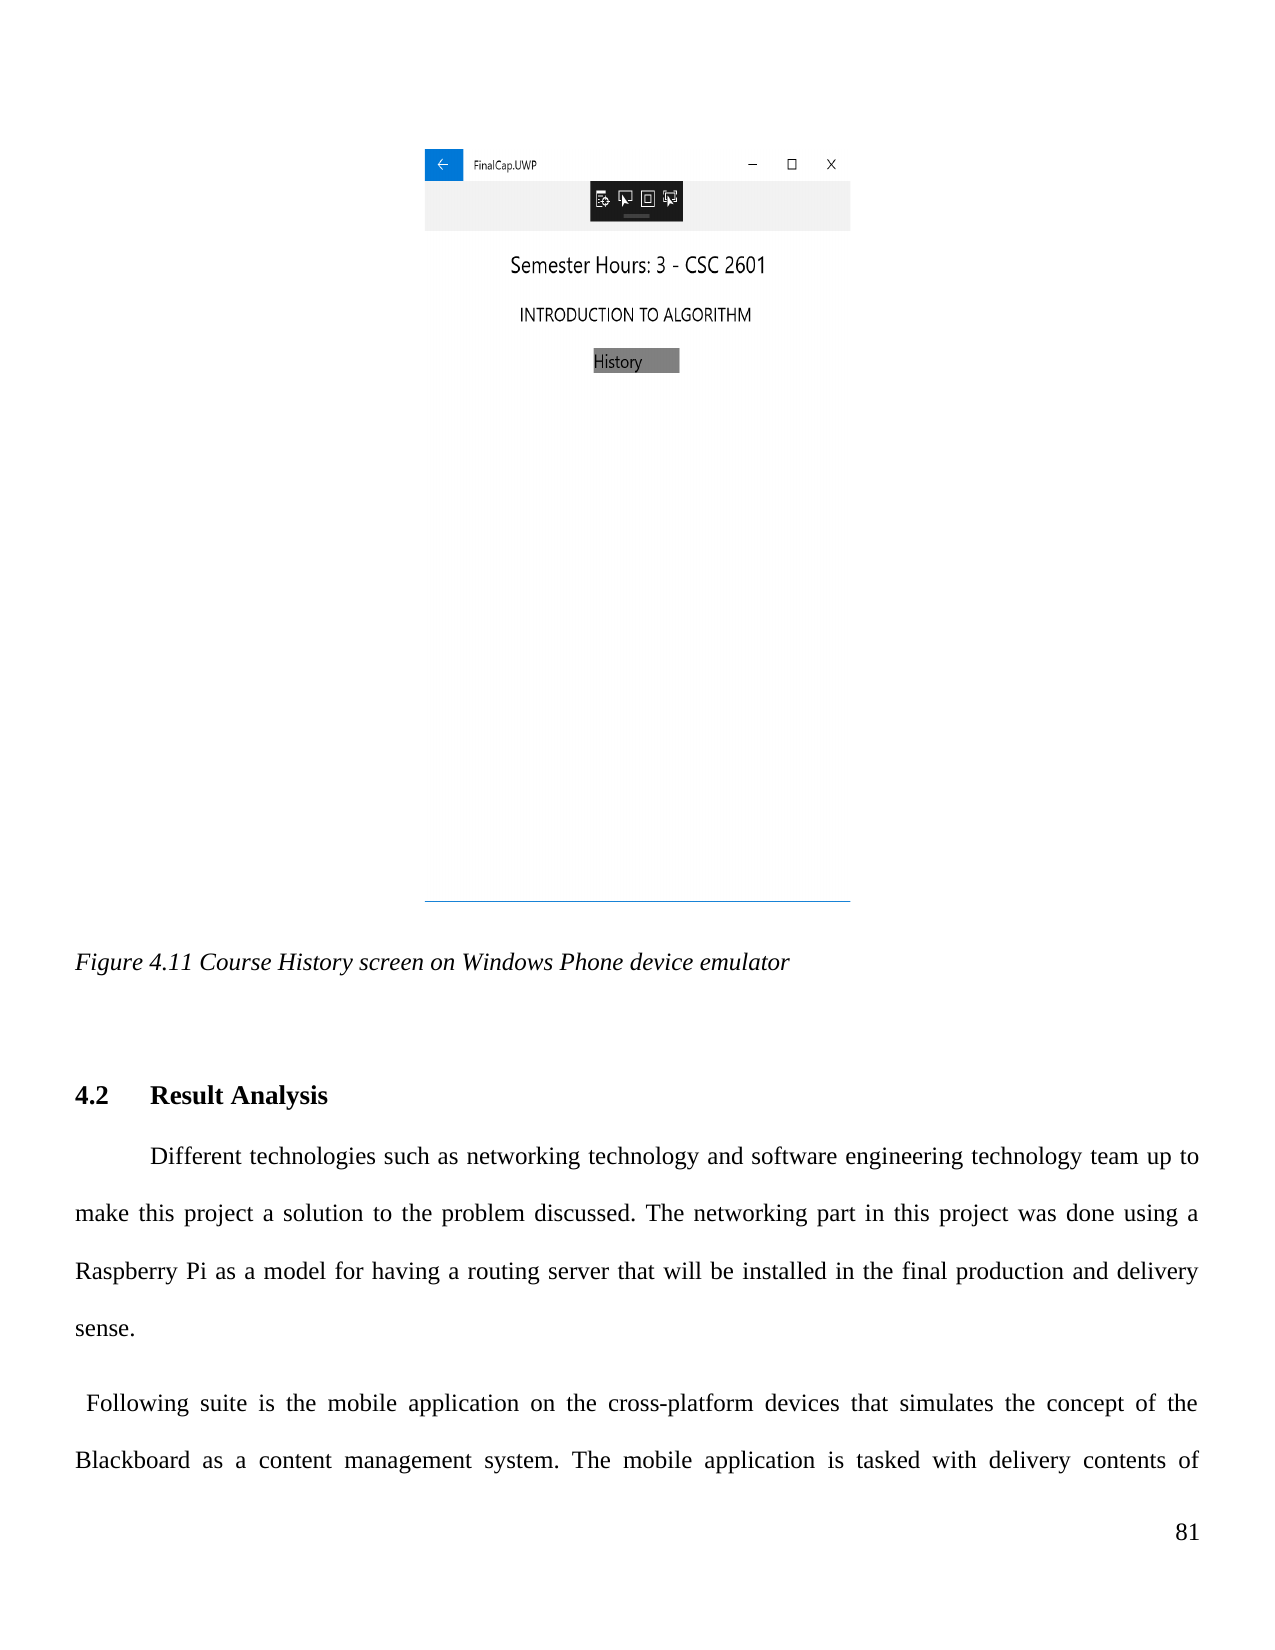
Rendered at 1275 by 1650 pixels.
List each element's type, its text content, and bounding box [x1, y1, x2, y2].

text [75, 1388, 1200, 1474]
text Different technologies such as networking technology and software engineering technology team up to make this project a solution to the problem discussed. The networking part in this project was done using a Raspberry Pi as a model for having a routing server that will be installed in the final production and delivery sense. [75, 1141, 1200, 1342]
subtitle Figure 4.11 Course History screen on Windows Phone device emulator [75, 947, 1200, 976]
picture [424, 149, 851, 902]
subtitle 4.2 Result Analysis [75, 1079, 1200, 1110]
